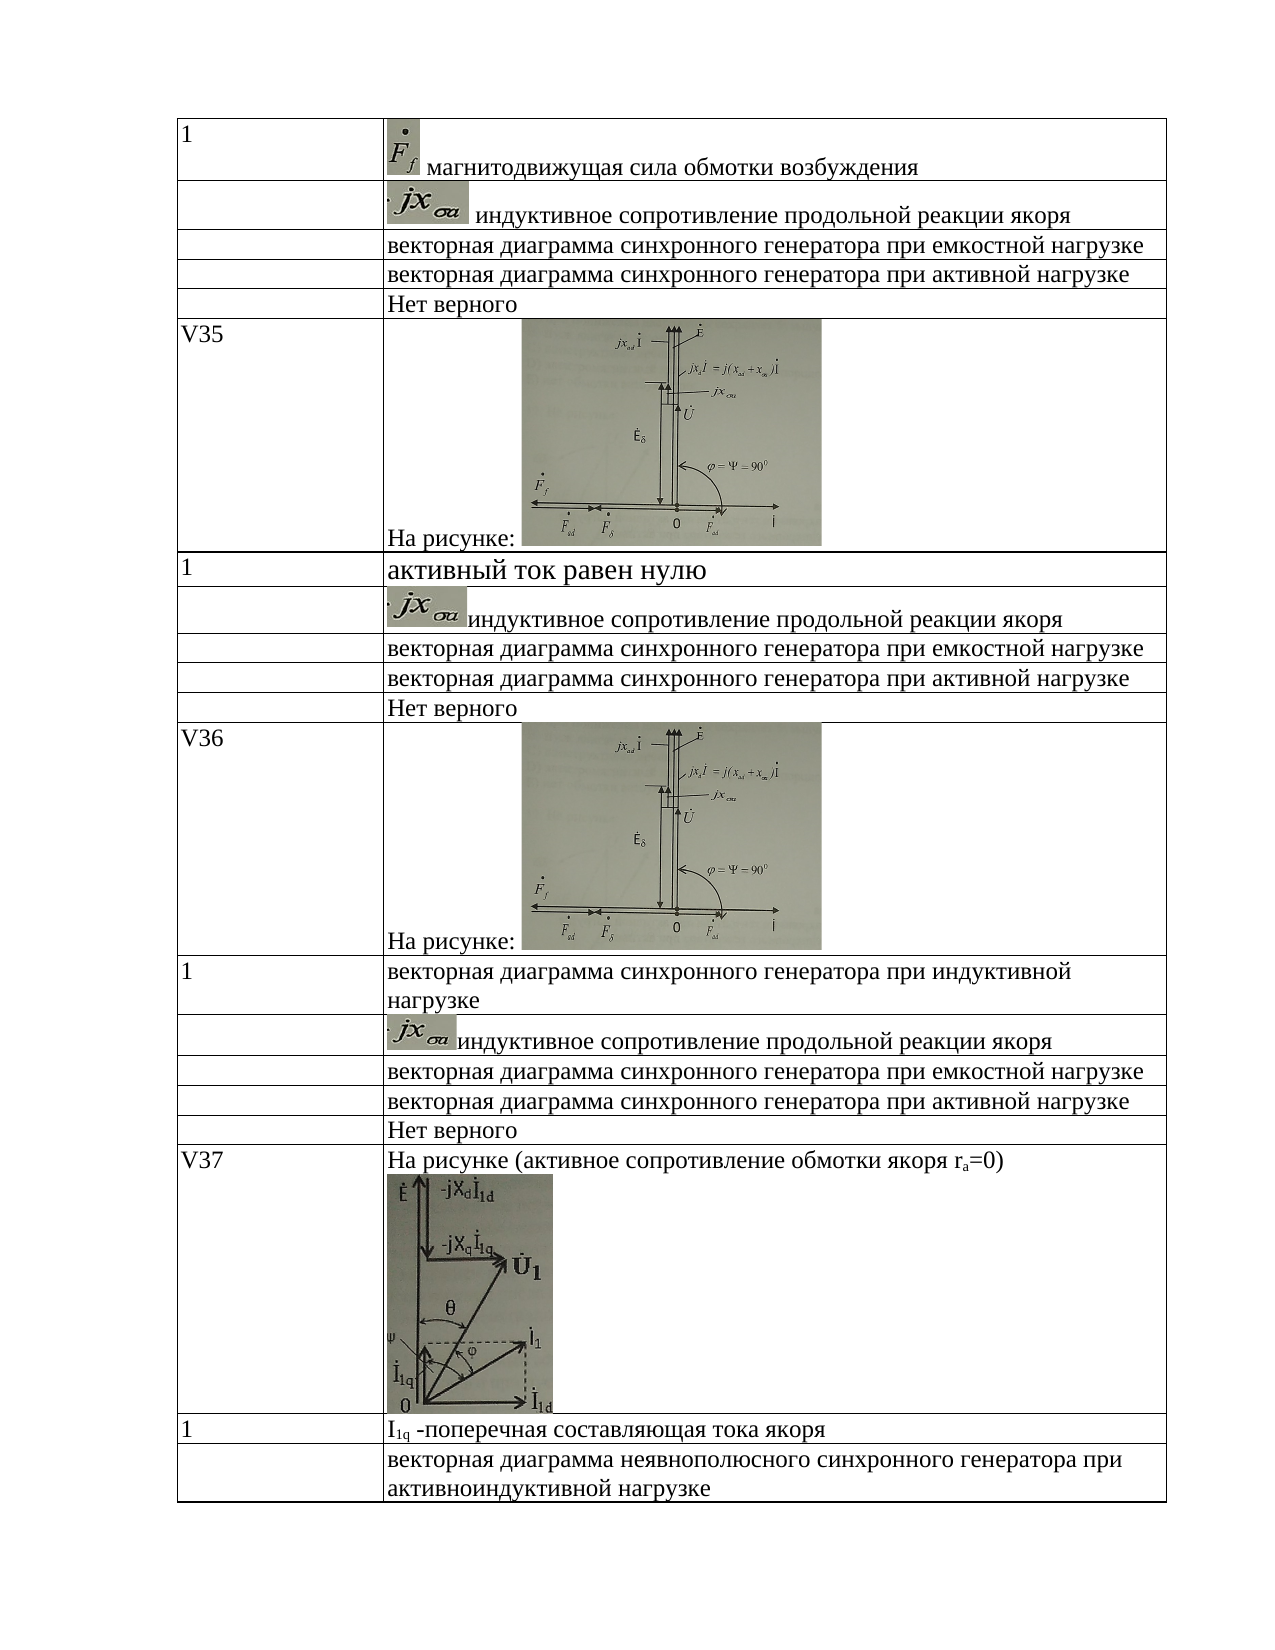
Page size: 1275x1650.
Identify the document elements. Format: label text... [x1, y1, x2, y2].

table_cell векторная диаграмма синхронного генератора при активной нагрузке [384, 663, 1166, 692]
table_cell активный ток равен нулю [384, 553, 1166, 586]
table_cell [178, 1056, 383, 1085]
table_cell 1 [178, 119, 383, 180]
table_cell [178, 181, 383, 229]
picture [521, 722, 822, 950]
table_cell I1q -поперечная составляющая тока якоря [384, 1414, 1166, 1443]
picture [387, 181, 469, 224]
table_cell [178, 1116, 383, 1144]
picture [387, 1174, 553, 1414]
table_cell Нет верного [384, 1116, 1166, 1144]
table_cell векторная диаграмма синхронного генератора при активной нагрузке [384, 260, 1166, 288]
table_cell [178, 1086, 383, 1114]
table_cell [178, 260, 383, 288]
table_cell индуктивное сопротивление продольной реакции якоря [384, 587, 1166, 632]
table_cell [178, 634, 383, 662]
table_cell индуктивное сопротивление продольной реакции якоря [384, 181, 1166, 229]
table_cell V35 [178, 319, 383, 551]
table_cell [178, 230, 383, 258]
table_cell [178, 693, 383, 722]
table_cell 1 [178, 1414, 383, 1443]
picture [387, 586, 468, 627]
table_cell V36 [178, 723, 383, 955]
table_cell Нет верного [384, 693, 1166, 722]
picture [387, 1014, 457, 1050]
table_cell векторная диаграмма неявнополюсного синхронного генератора при активноиндуктивной нагрузке [384, 1444, 1166, 1501]
table_cell [178, 289, 383, 318]
table_cell [178, 1444, 383, 1501]
table_cell 1 [178, 553, 383, 586]
table_cell V37 [178, 1145, 383, 1413]
table_cell векторная диаграмма синхронного генератора при емкостной нагрузке [384, 1056, 1166, 1085]
table_cell магнитодвижущая сила обмотки возбуждения [384, 119, 1166, 180]
table_cell векторная диаграмма синхронного генератора при емкостной нагрузке [384, 634, 1166, 662]
table_cell На рисунке: [384, 723, 1166, 955]
picture [521, 319, 822, 546]
table_cell 1 [178, 956, 383, 1014]
picture [387, 119, 420, 175]
table_cell векторная диаграмма синхронного генератора при активной нагрузке [384, 1086, 1166, 1114]
table_cell На рисунке: [384, 319, 1166, 551]
table_cell Нет верного [384, 289, 1166, 318]
table_cell [178, 587, 383, 632]
table_cell индуктивное сопротивление продольной реакции якоря [384, 1015, 1166, 1055]
table_cell векторная диаграмма синхронного генератора при емкостной нагрузке [384, 230, 1166, 258]
table_cell На рисунке (активное сопротивление обмотки якоря ra=0) [384, 1145, 1166, 1413]
table_cell векторная диаграмма синхронного генератора при индуктивной нагрузке [384, 956, 1166, 1014]
table_cell [178, 1015, 383, 1055]
table_cell [178, 663, 383, 692]
